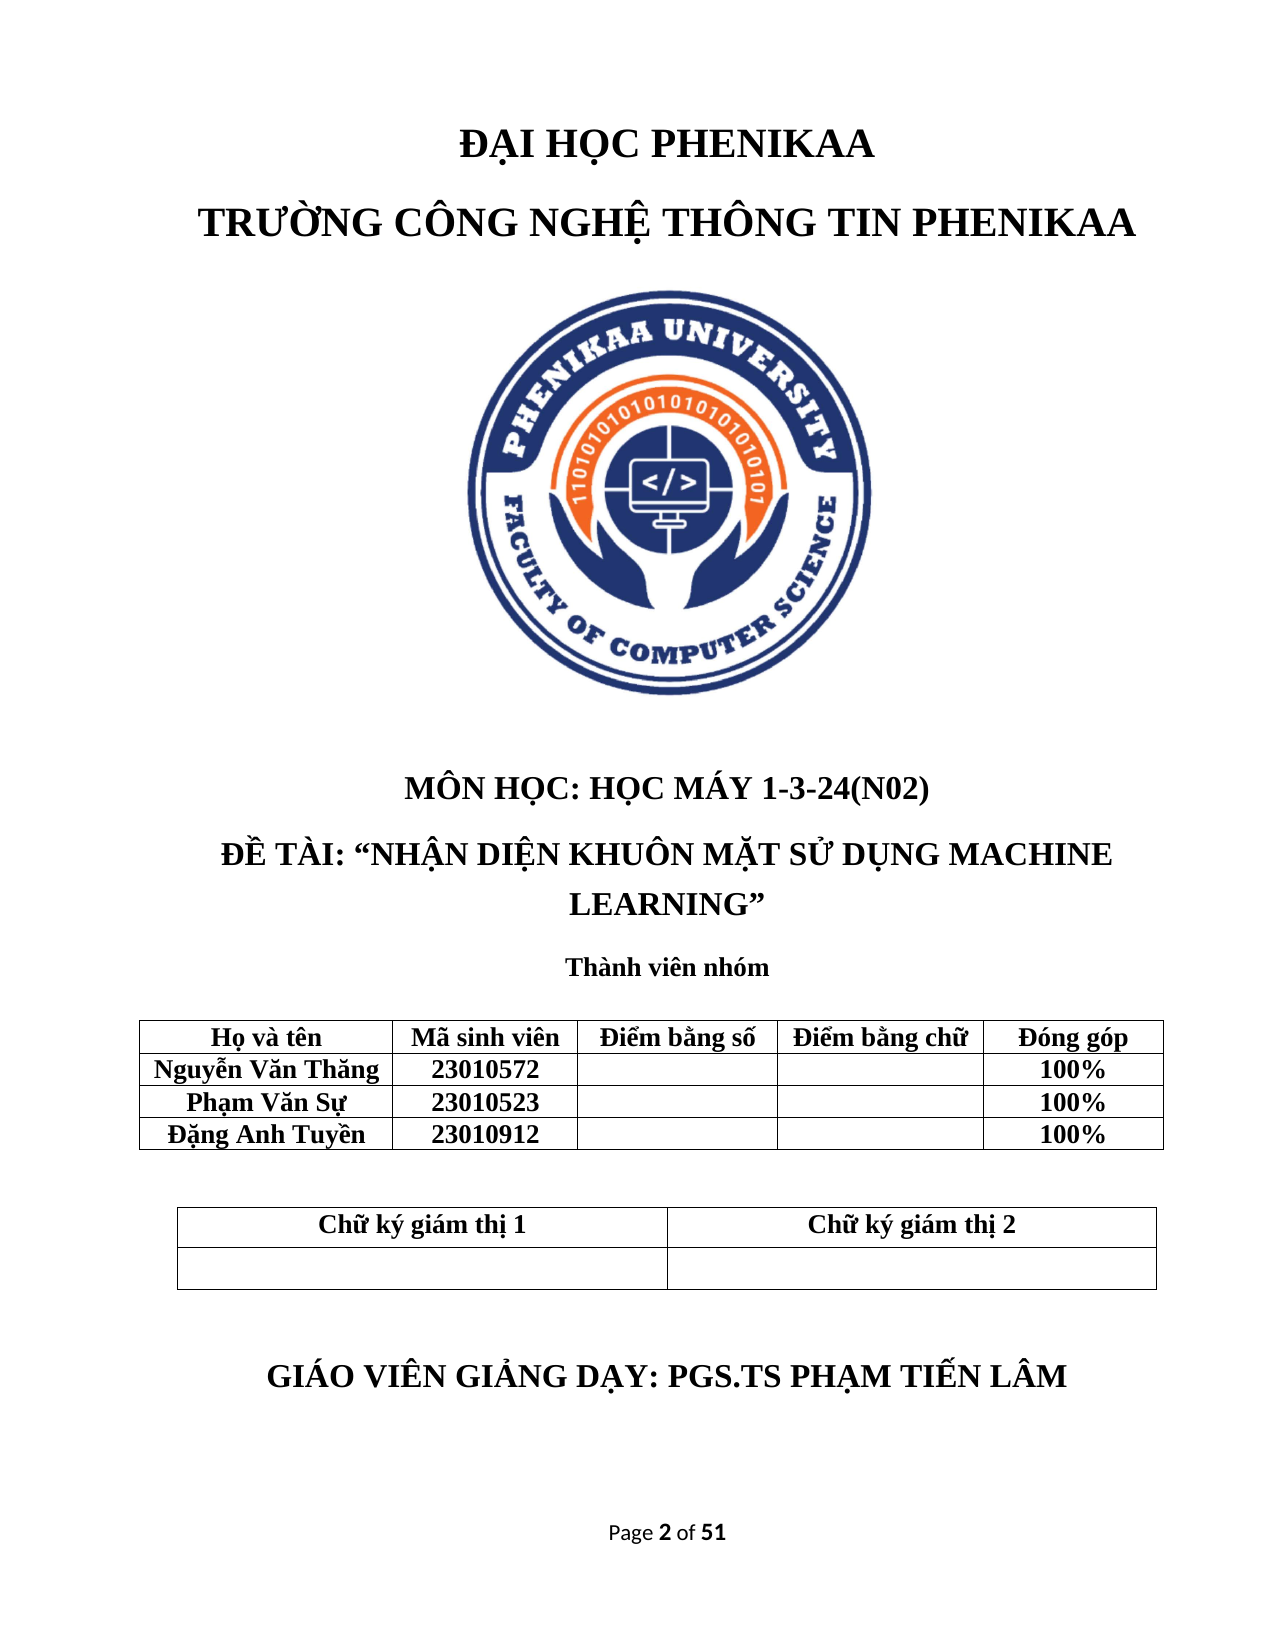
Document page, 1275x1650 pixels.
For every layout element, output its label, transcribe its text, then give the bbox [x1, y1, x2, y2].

table_cell Nguyễn Văn Thăng [140, 1054, 392, 1085]
text GIÁO VIÊN GIẢNG DẠY: PGS.TS PHẠM TIẾN LÂM [177, 1356, 1157, 1394]
table_cell 23010912 [393, 1118, 577, 1149]
text MÔN HỌC: HỌC MÁY 1-3-24(N02) [177, 768, 1157, 806]
table_cell [778, 1118, 983, 1149]
text ĐỀ TÀI: “NHẬN DIỆN KHUÔN MẶT SỬ DỤNG MACHINE LEARNING” [177, 834, 1157, 923]
table_cell Đặng Anh Tuyền [140, 1118, 392, 1149]
table_cell 23010572 [393, 1054, 577, 1085]
table_header Điểm bằng số [578, 1021, 777, 1052]
table_cell [778, 1054, 983, 1085]
table_header Chữ ký giám thị 2 [668, 1208, 1156, 1247]
table_cell 100% [984, 1086, 1163, 1117]
table_cell [578, 1054, 777, 1085]
text TRƯỜNG CÔNG NGHỆ THÔNG TIN PHENIKAA [177, 197, 1157, 245]
table_cell [778, 1086, 983, 1117]
table_header Họ và tên [140, 1021, 392, 1052]
table_cell [578, 1086, 777, 1117]
table_cell 100% [984, 1118, 1163, 1149]
text ĐẠI HỌC PHENIKAA [177, 118, 1157, 166]
table_header Đóng góp [984, 1021, 1163, 1052]
table_cell Phạm Văn Sự [140, 1086, 392, 1117]
table_cell [578, 1118, 777, 1149]
table_cell 23010523 [393, 1086, 577, 1117]
table_header Điểm bằng chữ [778, 1021, 983, 1052]
table_header Mã sinh viên [393, 1021, 577, 1052]
picture [433, 276, 901, 705]
table_header Chữ ký giám thị 1 [178, 1208, 667, 1247]
table_cell [178, 1248, 667, 1289]
table_cell [668, 1248, 1156, 1289]
table_cell 100% [984, 1054, 1163, 1085]
text Thành viên nhóm [177, 951, 1157, 982]
